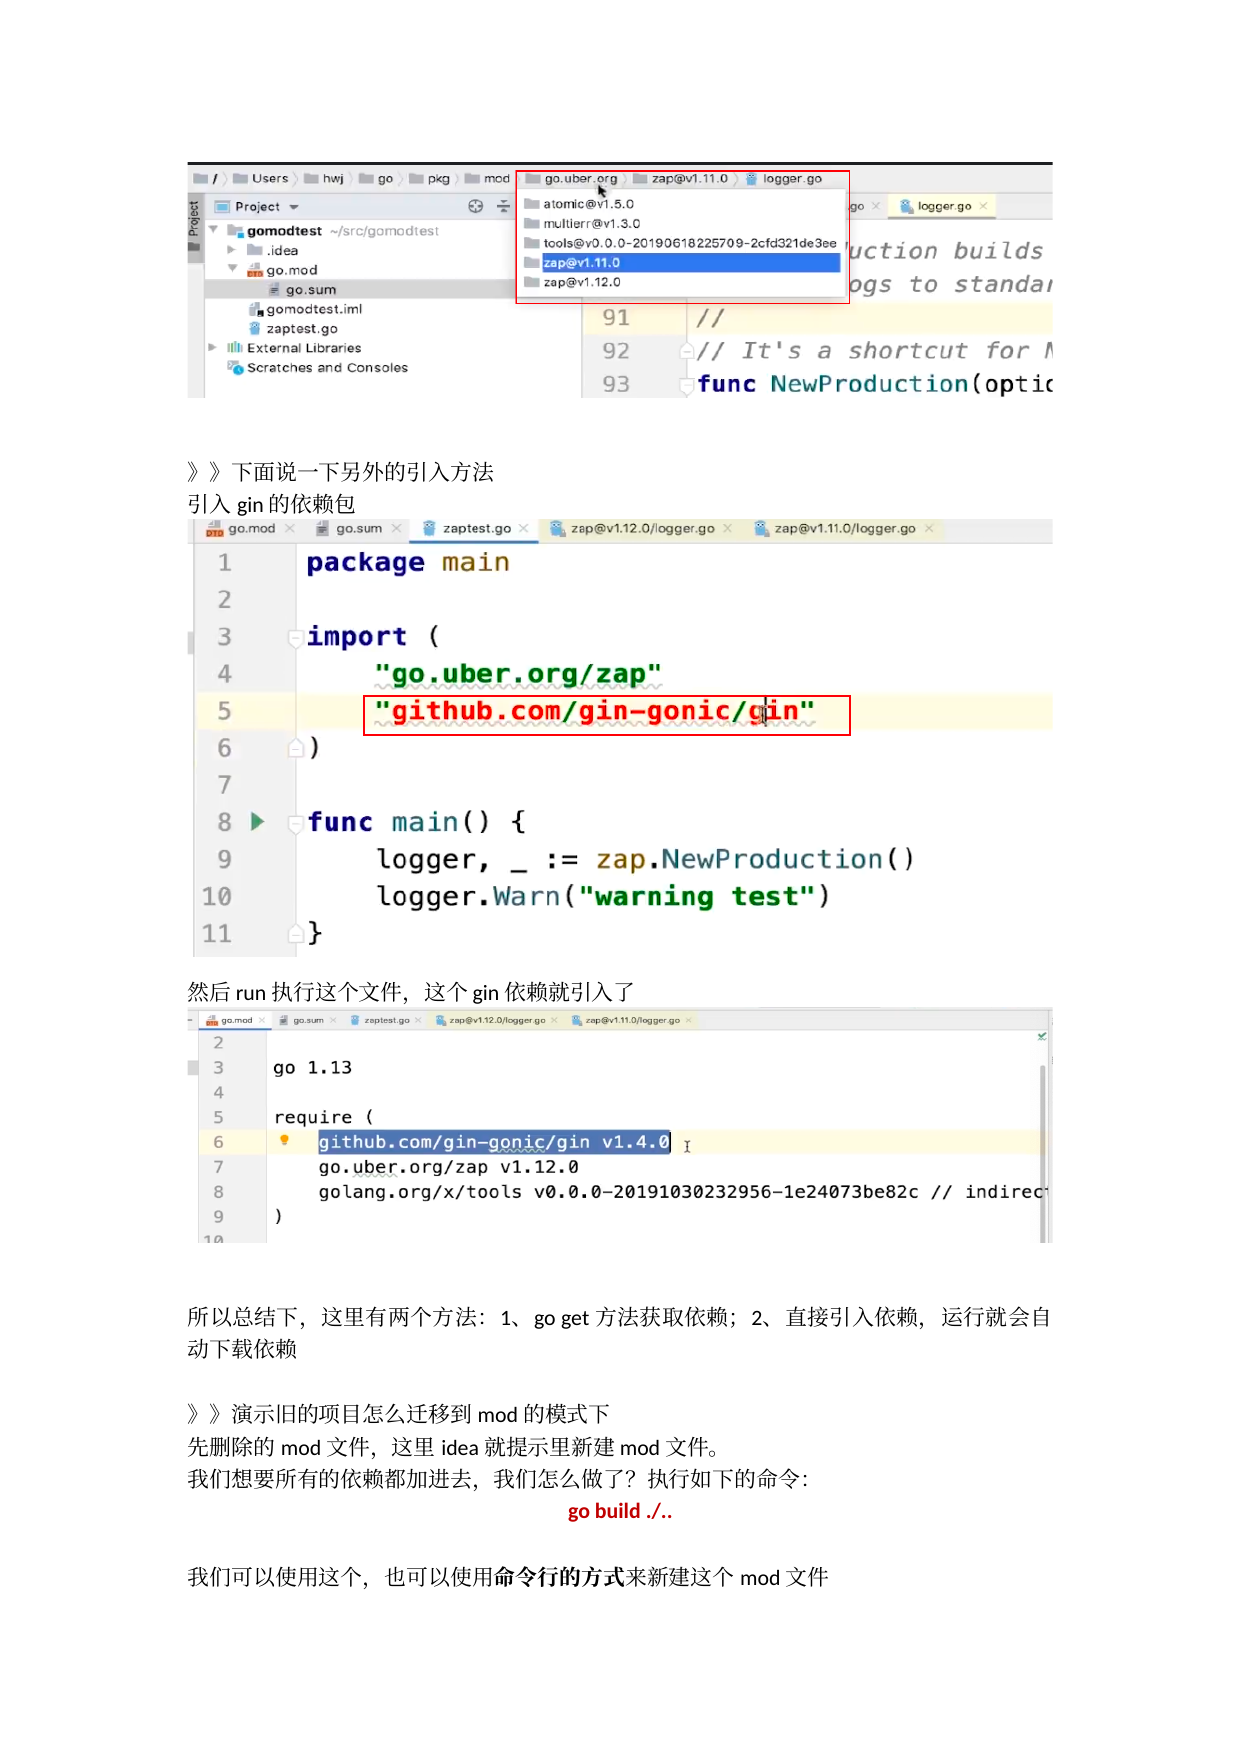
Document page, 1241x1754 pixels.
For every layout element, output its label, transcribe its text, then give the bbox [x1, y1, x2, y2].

text 然后run 执行这个文件，这个gin 依赖就引入了 [187, 974, 1053, 1007]
picture [187, 519, 1053, 957]
text go build ./.. [187, 1494, 1053, 1527]
text 所以总结下，这里有两个方法：1、go get 方法获取依赖；2、直接引入依赖，运行就会自动下载依赖 [187, 1299, 1053, 1364]
picture [187, 1007, 1053, 1243]
text 先删除的 mod 文件，这里 idea 就提示里新建mod 文件。 [187, 1429, 1053, 1462]
text 》》演示旧的项目怎么迁移到 mod 的模式下 [187, 1397, 1053, 1429]
picture [187, 162, 1053, 398]
text 我们可以使用这个，也可以使用命令行的方式来新建这个 mod 文件 [187, 1559, 1053, 1592]
text 我们想要所有的依赖都加进去，我们怎么做了？执行如下的命令： [187, 1462, 1053, 1494]
text 》》下面说一下另外的引入方法 [187, 454, 1053, 487]
text 引入 gin 的依赖包 [187, 487, 1053, 519]
